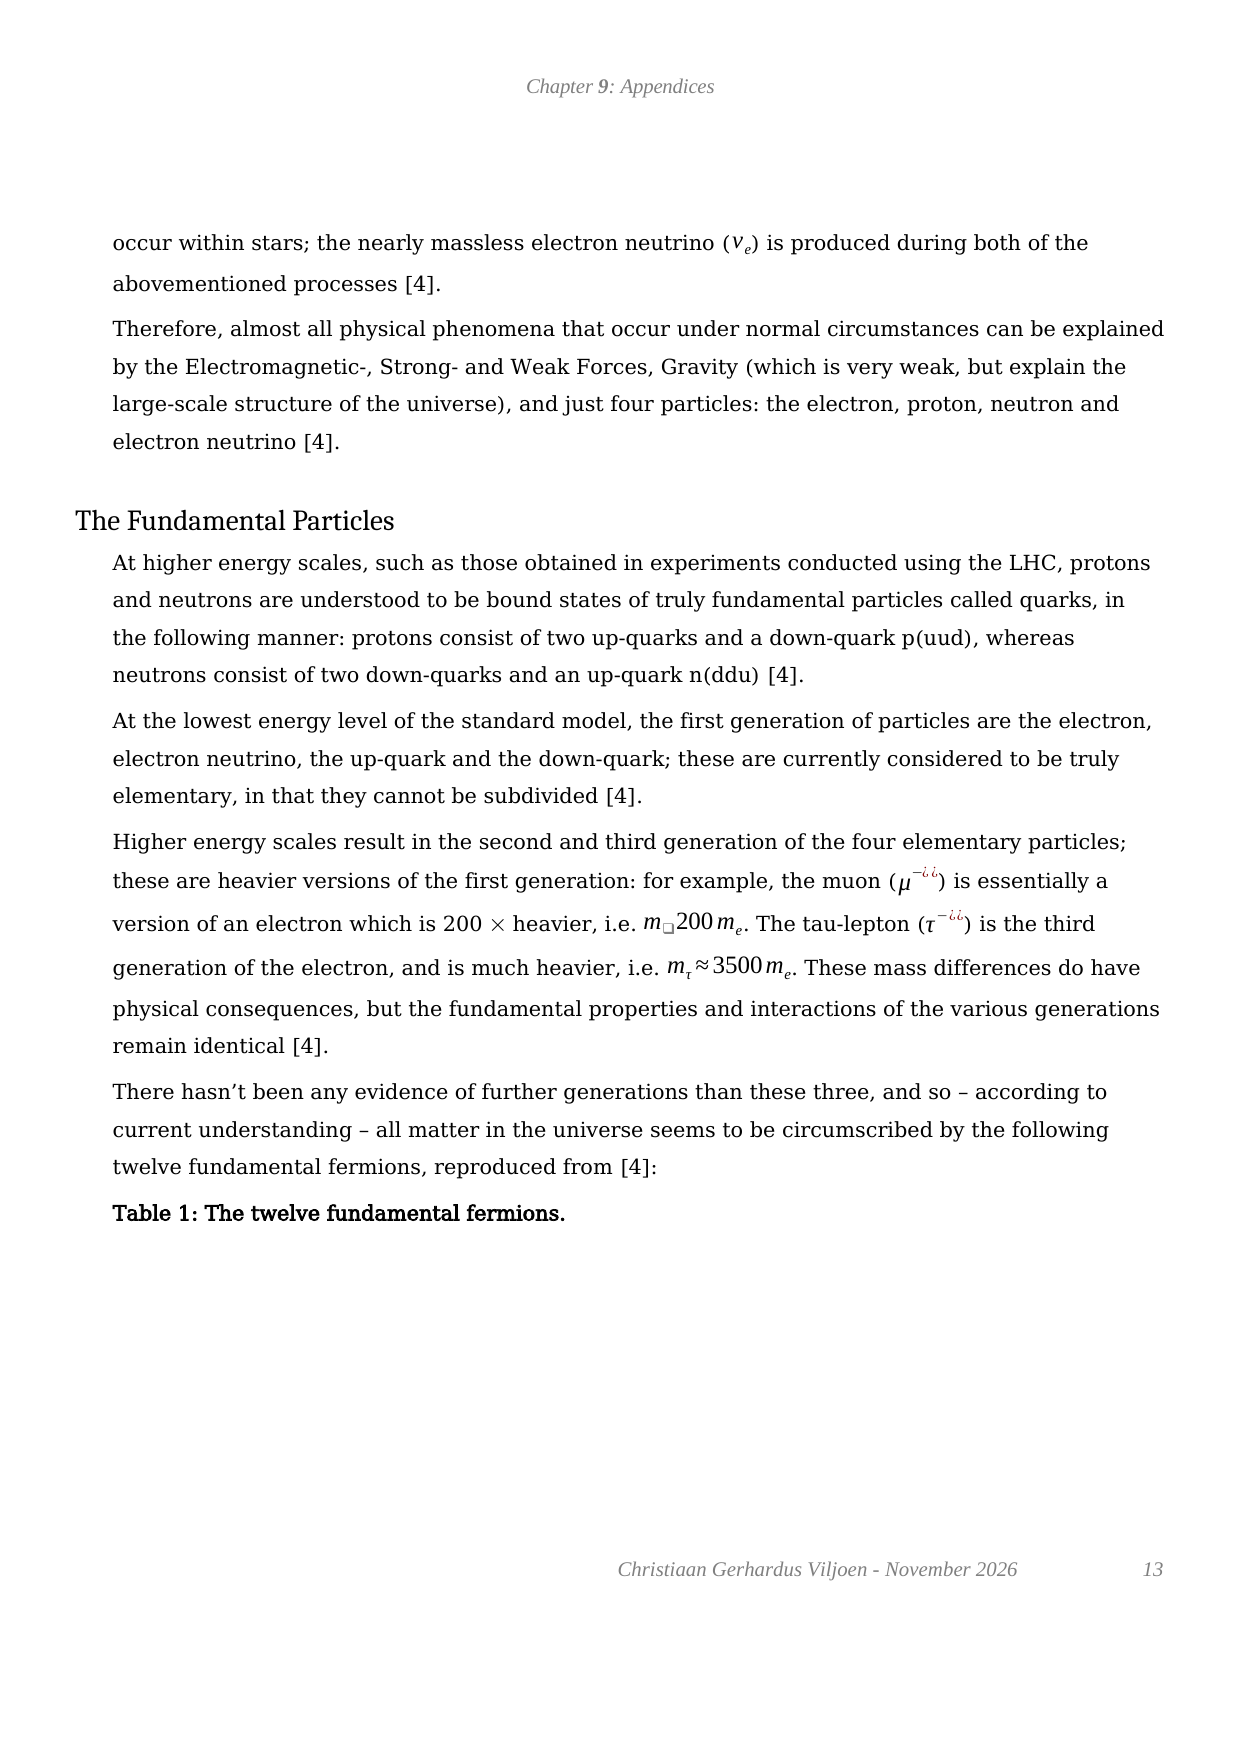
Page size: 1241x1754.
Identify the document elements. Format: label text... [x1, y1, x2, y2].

text At higher energy scales, such as those obtained in experiments conducted using the LHC, protons and neutrons are understood to be bound states of truly fundamental particles called quarks, in the following manner: protons consist of two up-quarks and a down-quark p(uud), whereas neutrons consist of two down-quarks and an up-quark n(ddu). [112, 550, 1165, 687]
text Table 1: The twelve fundamental fermions. [112, 1200, 1165, 1225]
subtitle The Fundamental Particles [75, 504, 1165, 537]
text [112, 227, 1165, 295]
text There hasn’t been any evidence of further generations than these three, and so – according to current understanding – all matter in the universe seems to be circumscribed by the following twelve fundamental fermions, reproduced from : [112, 1079, 1165, 1179]
text Higher energy scales result in the second and third generation of the four elementary particles; these are heavier versions of the first generation: for example, the muon () is essentially a version of an electron which is 200 heavier, i.e. . The tau-lepton () is the third generation of the electron, and is much heavier, i.e. . These mass differences do have physical consequences, but the fundamental properties and interactions of the various generations remain identical . [112, 829, 1165, 1058]
text At the lowest energy level of the standard model, the first generation of particles are the electron, electron neutrino, the up-quark and the down-quark; these are currently considered to be truly elementary, in that they cannot be subdivided. [112, 708, 1165, 808]
text Therefore, almost all physical phenomena that occur under normal circumstances can be explained by the Electromagnetic-, Strong- and Weak Forces, Gravity (which is very weak, but explain the large-scale structure of the universe), and just four particles: the electron, proton, neutron and electron neutrino. [112, 316, 1165, 454]
